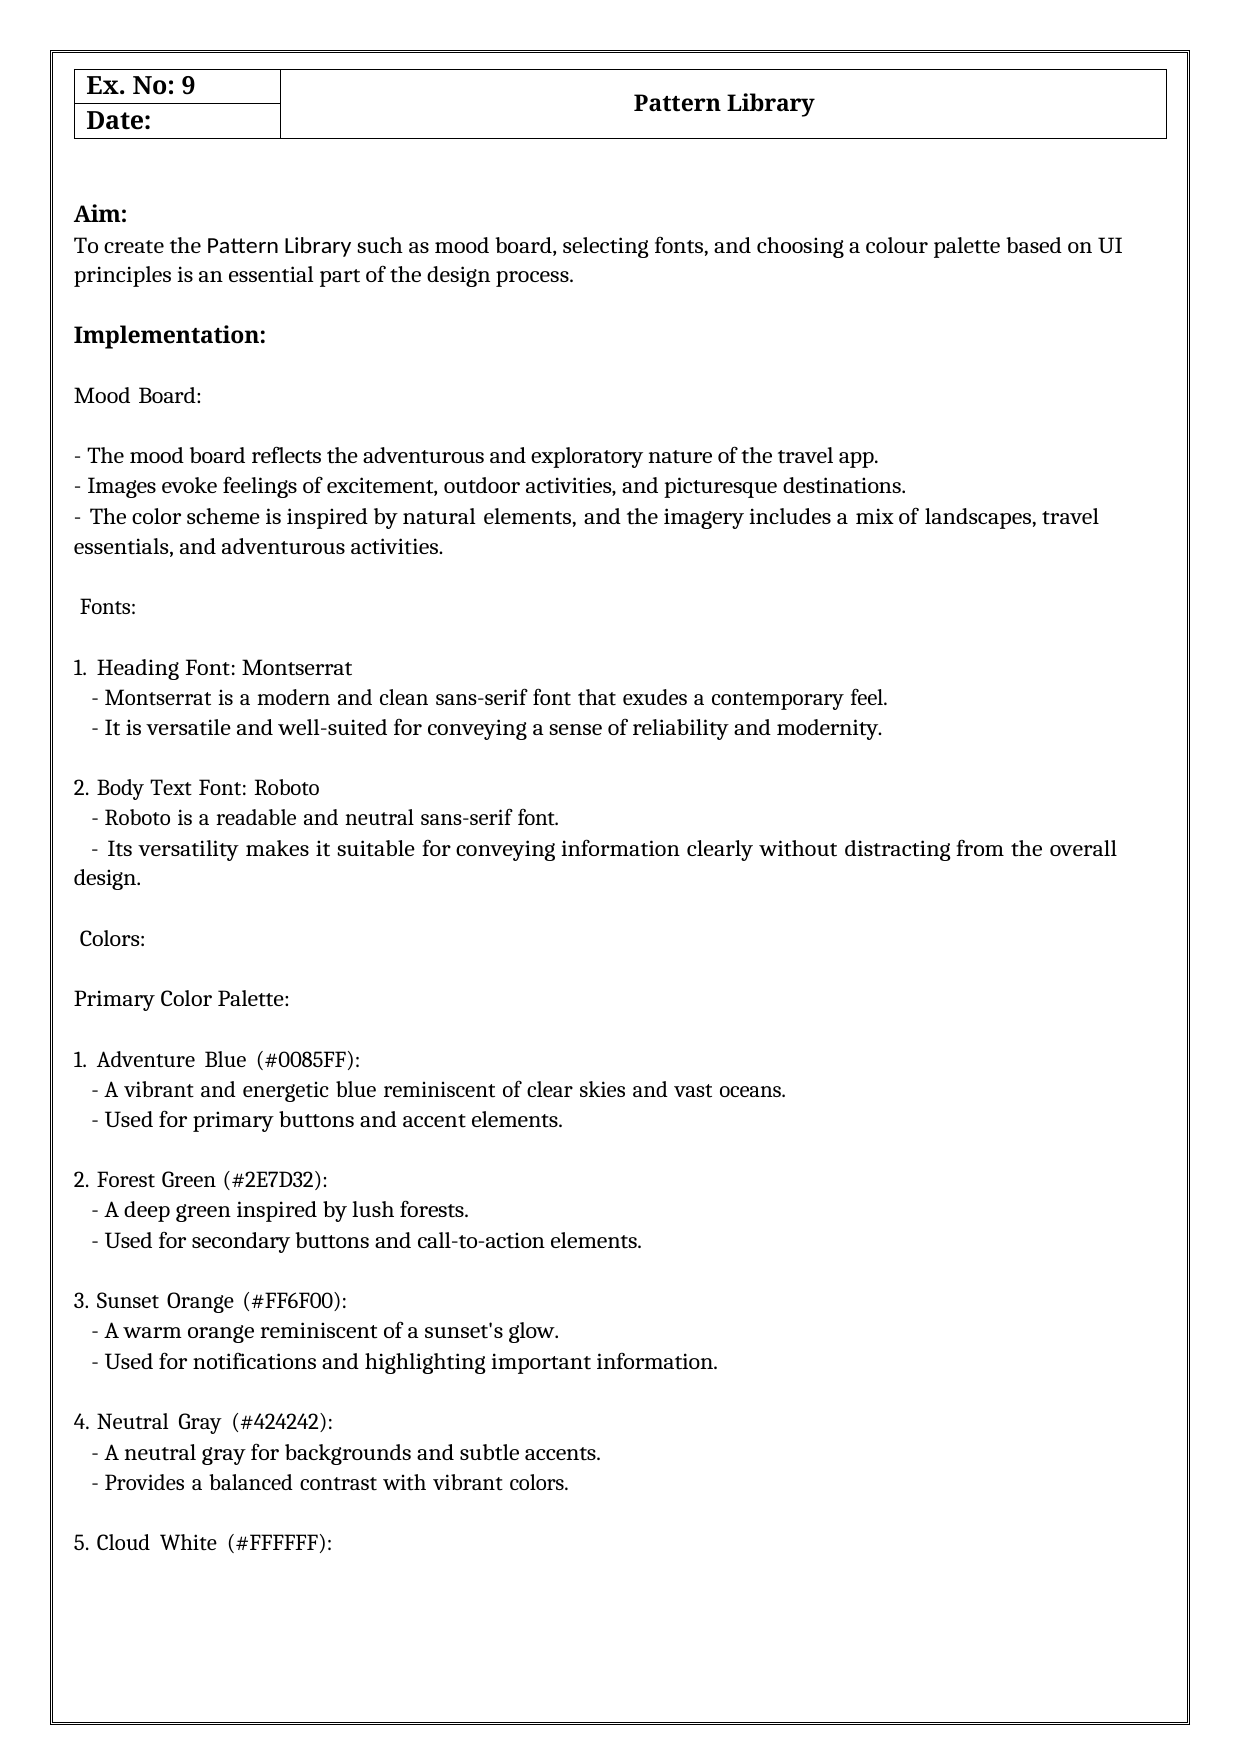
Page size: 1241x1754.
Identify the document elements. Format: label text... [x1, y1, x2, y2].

list A warm orange reminiscent of a sunset's glow. [91, 1318, 1184, 1344]
text Primary Color Palette: [74, 986, 1184, 1012]
list Its versatility makes it suitable for conveying information clearly without distracting from the overall design. [74, 836, 1166, 892]
text Fonts: [79, 594, 1184, 620]
list Sunset Orange (#FF6F00): [74, 1288, 1184, 1314]
text Colors: [79, 925, 1184, 952]
list Body Text Font: Roboto [74, 775, 1184, 801]
subtitle Aim: [74, 198, 1184, 230]
list Montserrat is a modern and clean sans-serif font that exudes a contemporary feel. [91, 684, 1184, 711]
list A vibrant and energetic blue reminiscent of clear skies and vast oceans. [91, 1077, 1184, 1103]
list Images evoke feelings of excitement, outdoor activities, and picturesque destinations. [74, 473, 1184, 499]
text Mood Board: [74, 382, 1184, 409]
subtitle Implementation: [74, 318, 1184, 350]
text To create the Pattern Library such as mood board, selecting fonts, and choosing a colour palette based on UI principles is an essential part of the design process. [74, 231, 1184, 288]
list It is versatile and well-suited for conveying a sense of reliability and modernity. [91, 714, 1184, 741]
list The color scheme is inspired by natural elements, and the imagery includes a mix of landscapes, travel essentials, and adventurous activities. [74, 503, 1166, 560]
list Used for secondary buttons and call-to-action elements. [91, 1227, 1184, 1254]
table_header Pattern Library [281, 70, 1166, 138]
list Forest Green (#2E7D32): [74, 1167, 1184, 1193]
list Neutral Gray (#424242): [74, 1409, 1184, 1435]
list Heading Font: Montserrat [74, 654, 1184, 681]
list Used for primary buttons and accent elements. [91, 1107, 1184, 1133]
table_cell Date: [75, 104, 280, 138]
list Provides a balanced contrast with vibrant colors. [91, 1469, 1184, 1496]
list A neutral gray for backgrounds and subtle accents. [91, 1439, 1184, 1466]
table_header Ex. No: 9 [75, 70, 280, 103]
list Used for notifications and highlighting important information. [91, 1348, 1184, 1375]
list Cloud White (#FFFFFF): [74, 1530, 1184, 1556]
list The mood board reflects the adventurous and exploratory nature of the travel app. [74, 443, 1184, 469]
list A deep green inspired by lush forests. [91, 1197, 1184, 1224]
list Adventure Blue (#0085FF): [74, 1046, 1184, 1073]
list Roboto is a readable and neutral sans-serif font. [91, 805, 1184, 832]
